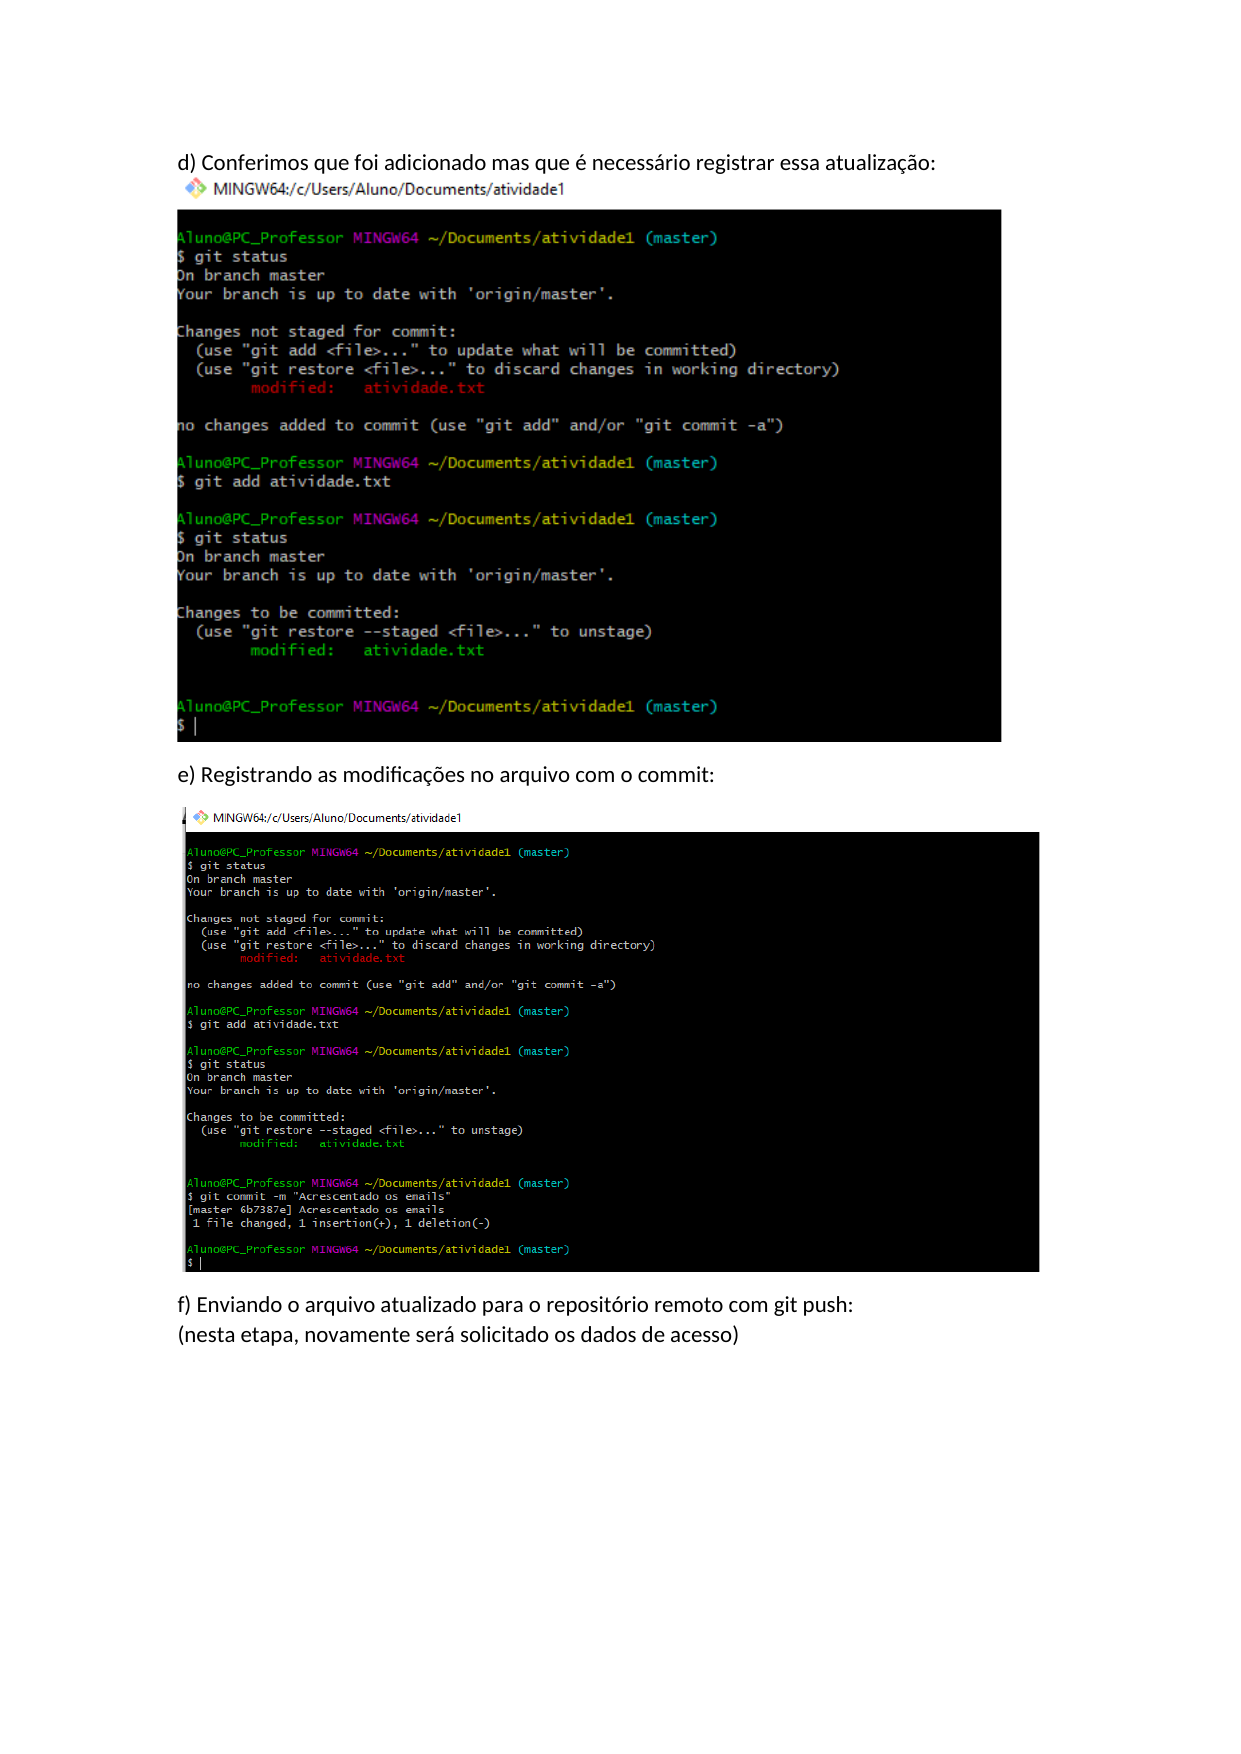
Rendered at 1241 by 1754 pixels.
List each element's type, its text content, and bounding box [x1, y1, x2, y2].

picture [182, 807, 1040, 1272]
text e) Registrando as modificações no arquivo com o commit: [177, 760, 1063, 788]
text f) Enviando o arquivo atualizado para o repositório remoto com git push: (nesta etapa, novamente será solicitado os dados de acesso) [177, 1290, 1063, 1348]
picture [177, 177, 1002, 742]
